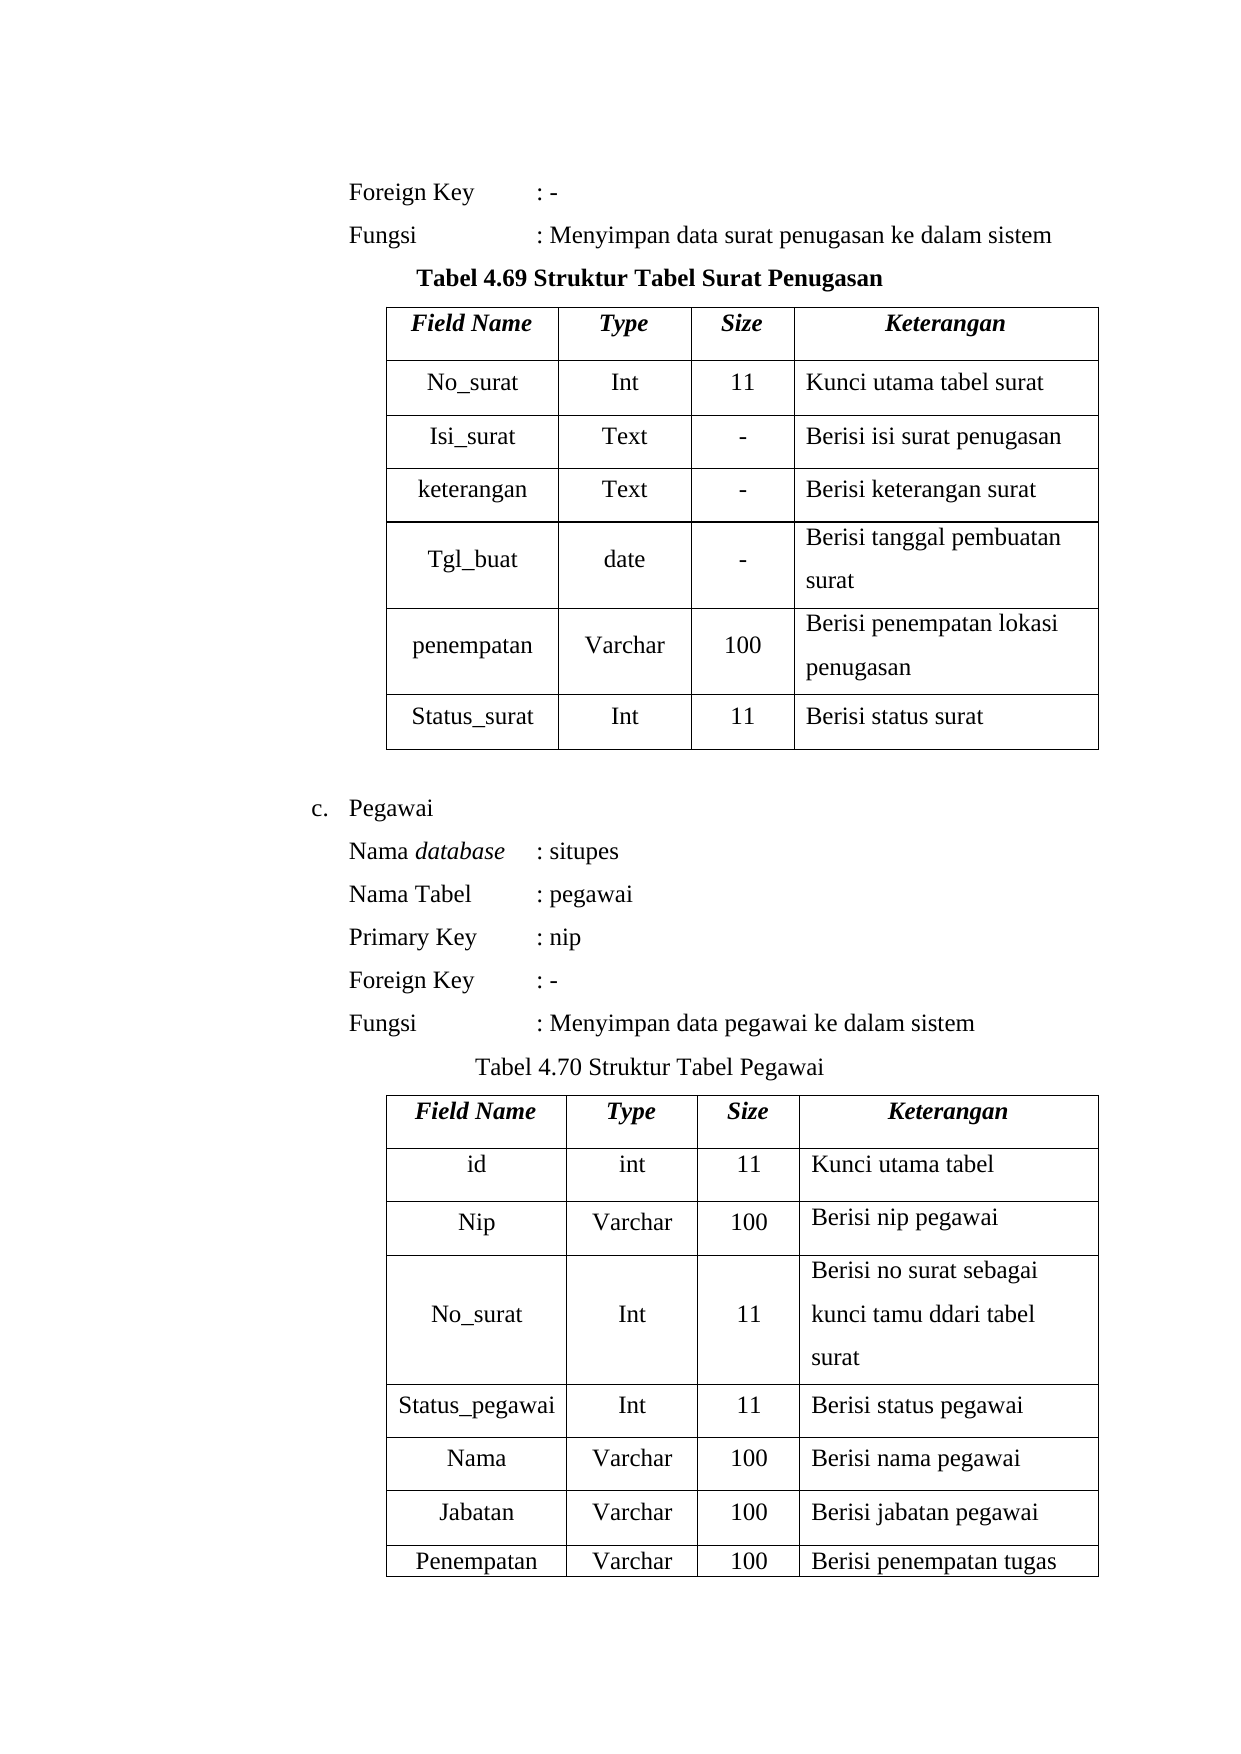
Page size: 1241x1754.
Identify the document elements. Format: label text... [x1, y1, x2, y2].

table_cell Isi_surat [387, 416, 558, 468]
table_cell - [692, 523, 794, 607]
table_cell 11 [692, 361, 794, 415]
table_cell 100 [698, 1546, 799, 1576]
list Fungsi : Menyimpan data surat penugasan ke dalam sistem [349, 220, 1063, 249]
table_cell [800, 1546, 1098, 1576]
table_cell - [692, 416, 794, 468]
table_cell Nip [387, 1202, 566, 1254]
table_cell Varchar [567, 1546, 697, 1576]
table_cell keterangan [387, 469, 558, 521]
table_cell Text [559, 416, 691, 468]
list Foreign Key : - [349, 965, 1063, 994]
table_cell id [387, 1149, 566, 1201]
table_cell Berisi isi surat penugasan [795, 416, 1098, 468]
table_cell int [567, 1149, 697, 1201]
table_cell Penempatan [387, 1546, 566, 1576]
table_cell Varchar [567, 1491, 697, 1545]
list Pegawai [311, 793, 1063, 822]
table_cell Berisi status pegawai [800, 1385, 1098, 1437]
table_cell 100 [692, 609, 794, 693]
table_cell Varchar [567, 1438, 697, 1490]
table_cell Text [559, 469, 691, 521]
table_header Keterangan [795, 308, 1098, 360]
table_cell Int [567, 1256, 697, 1384]
table_cell Int [567, 1385, 697, 1437]
table_cell Berisi status surat [795, 695, 1098, 749]
table_cell Varchar [559, 609, 691, 693]
table_cell Berisi no surat sebagai kunci tamu ddari tabel surat [800, 1256, 1098, 1384]
table_cell - [692, 469, 794, 521]
table_cell Nama [387, 1438, 566, 1490]
table_cell Berisi tanggal pembuatan surat [795, 523, 1098, 607]
list Nama Tabel : pegawai [349, 879, 1063, 908]
table_cell date [559, 523, 691, 607]
table_header Size [698, 1096, 799, 1148]
table_header Size [692, 308, 794, 360]
text Tabel 4.69 Struktur Tabel Surat Penugasan [236, 263, 1063, 292]
table_cell Berisi penempatan lokasi penugasan [795, 609, 1098, 693]
table_cell 100 [698, 1438, 799, 1490]
table_header Type [559, 308, 691, 360]
table_cell 11 [698, 1385, 799, 1437]
table_cell Tgl_buat [387, 523, 558, 607]
table_cell penempatan [387, 609, 558, 693]
list Nama database : situpes [349, 836, 1063, 865]
list Fungsi : Menyimpan data pegawai ke dalam sistem [349, 1008, 1063, 1037]
table_cell No_surat [387, 1256, 566, 1384]
table_cell Int [559, 695, 691, 749]
table_cell Status_pegawai [387, 1385, 566, 1437]
table_cell Berisi jabatan pegawai [800, 1491, 1098, 1545]
list Primary Key : nip [349, 922, 1063, 951]
table_cell Status_surat [387, 695, 558, 749]
table_cell 11 [698, 1149, 799, 1201]
table_cell Varchar [567, 1202, 697, 1254]
table_cell 100 [698, 1491, 799, 1545]
table_cell 11 [692, 695, 794, 749]
list Foreign Key : - [349, 177, 1063, 206]
table_cell Berisi nama pegawai [800, 1438, 1098, 1490]
table_cell Berisi nip pegawai [800, 1202, 1098, 1254]
table_cell 100 [698, 1202, 799, 1254]
table_cell Kunci utama tabel [800, 1149, 1098, 1201]
table_header Type [567, 1096, 697, 1148]
table_cell Jabatan [387, 1491, 566, 1545]
text Tabel 4.70 Struktur Tabel Pegawai [236, 1052, 1063, 1080]
table_cell 11 [698, 1256, 799, 1384]
table_header Keterangan [800, 1096, 1098, 1148]
table_cell Int [559, 361, 691, 415]
table_cell Berisi keterangan surat [795, 469, 1098, 521]
table_header Field Name [387, 308, 558, 360]
table_header Field Name [387, 1096, 566, 1148]
table_cell Kunci utama tabel surat [795, 361, 1098, 415]
table_cell No_surat [387, 361, 558, 415]
